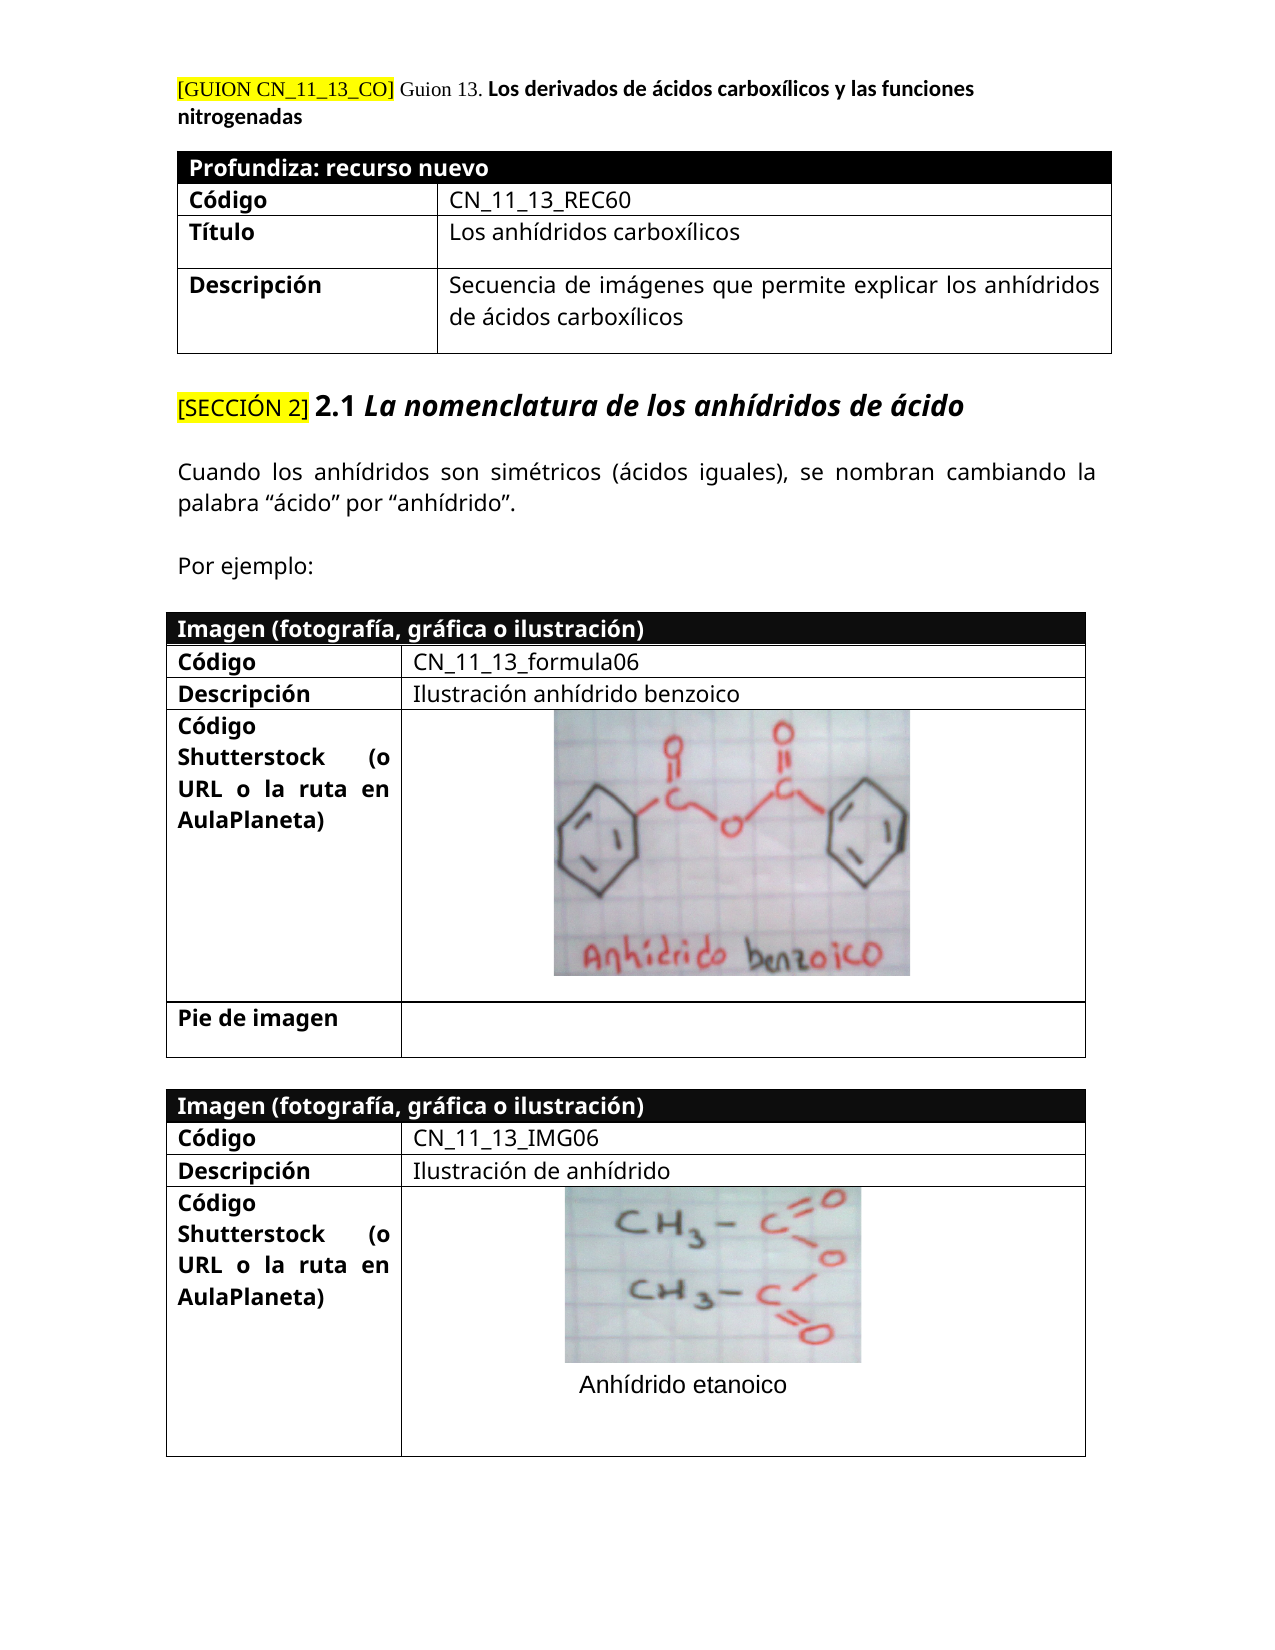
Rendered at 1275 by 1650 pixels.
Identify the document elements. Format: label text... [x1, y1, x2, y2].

table_header Imagen (fotografía, gráfica o ilustración) [167, 613, 1085, 644]
table_cell Código [167, 1123, 401, 1154]
table_cell CN_11_13_REC60 [438, 184, 1111, 215]
table_cell CN_11_13_formula06 [402, 646, 1085, 677]
table_cell [402, 1003, 1085, 1057]
table_cell Ilustración anhídrido benzoico [402, 678, 1085, 709]
table_cell Código Shutterstock (o URL o la ruta en AulaPlaneta) [167, 710, 401, 1001]
table_cell Descripción [178, 269, 437, 353]
picture [553, 710, 911, 976]
table_cell Código Shutterstock (o URL o la ruta en AulaPlaneta) [167, 1187, 401, 1456]
text [SECCIÓN 2] 2.1 La nomenclatura de los anhídridos de ácido [177, 385, 1098, 425]
table_cell Los anhídridos carboxílicos [438, 216, 1111, 268]
table_cell Ilustración de anhídrido [402, 1155, 1085, 1186]
table_cell [402, 710, 1085, 1001]
table_header Profundiza: recurso nuevo [178, 152, 1111, 183]
table_cell Código [167, 646, 401, 677]
table_cell Descripción [167, 1155, 401, 1186]
table_cell Código [178, 184, 437, 215]
table_cell CN_11_13_IMG06 [402, 1123, 1085, 1154]
table_header Imagen (fotografía, gráfica o ilustración) [167, 1090, 1085, 1121]
text Por ejemplo: [177, 550, 1098, 581]
table_cell Descripción [167, 678, 401, 709]
table_cell Título [178, 216, 437, 268]
table_cell Pie de imagen [167, 1003, 401, 1057]
table_cell [402, 1187, 1085, 1456]
picture [564, 1187, 862, 1363]
table_cell Secuencia de imágenes que permite explicar los anhídridos de ácidos carboxílicos [438, 269, 1111, 353]
text Cuando los anhídridos son simétricos (ácidos iguales), se nombran cambiando la palabra “ácido” por “anhídrido”. [177, 456, 1098, 518]
